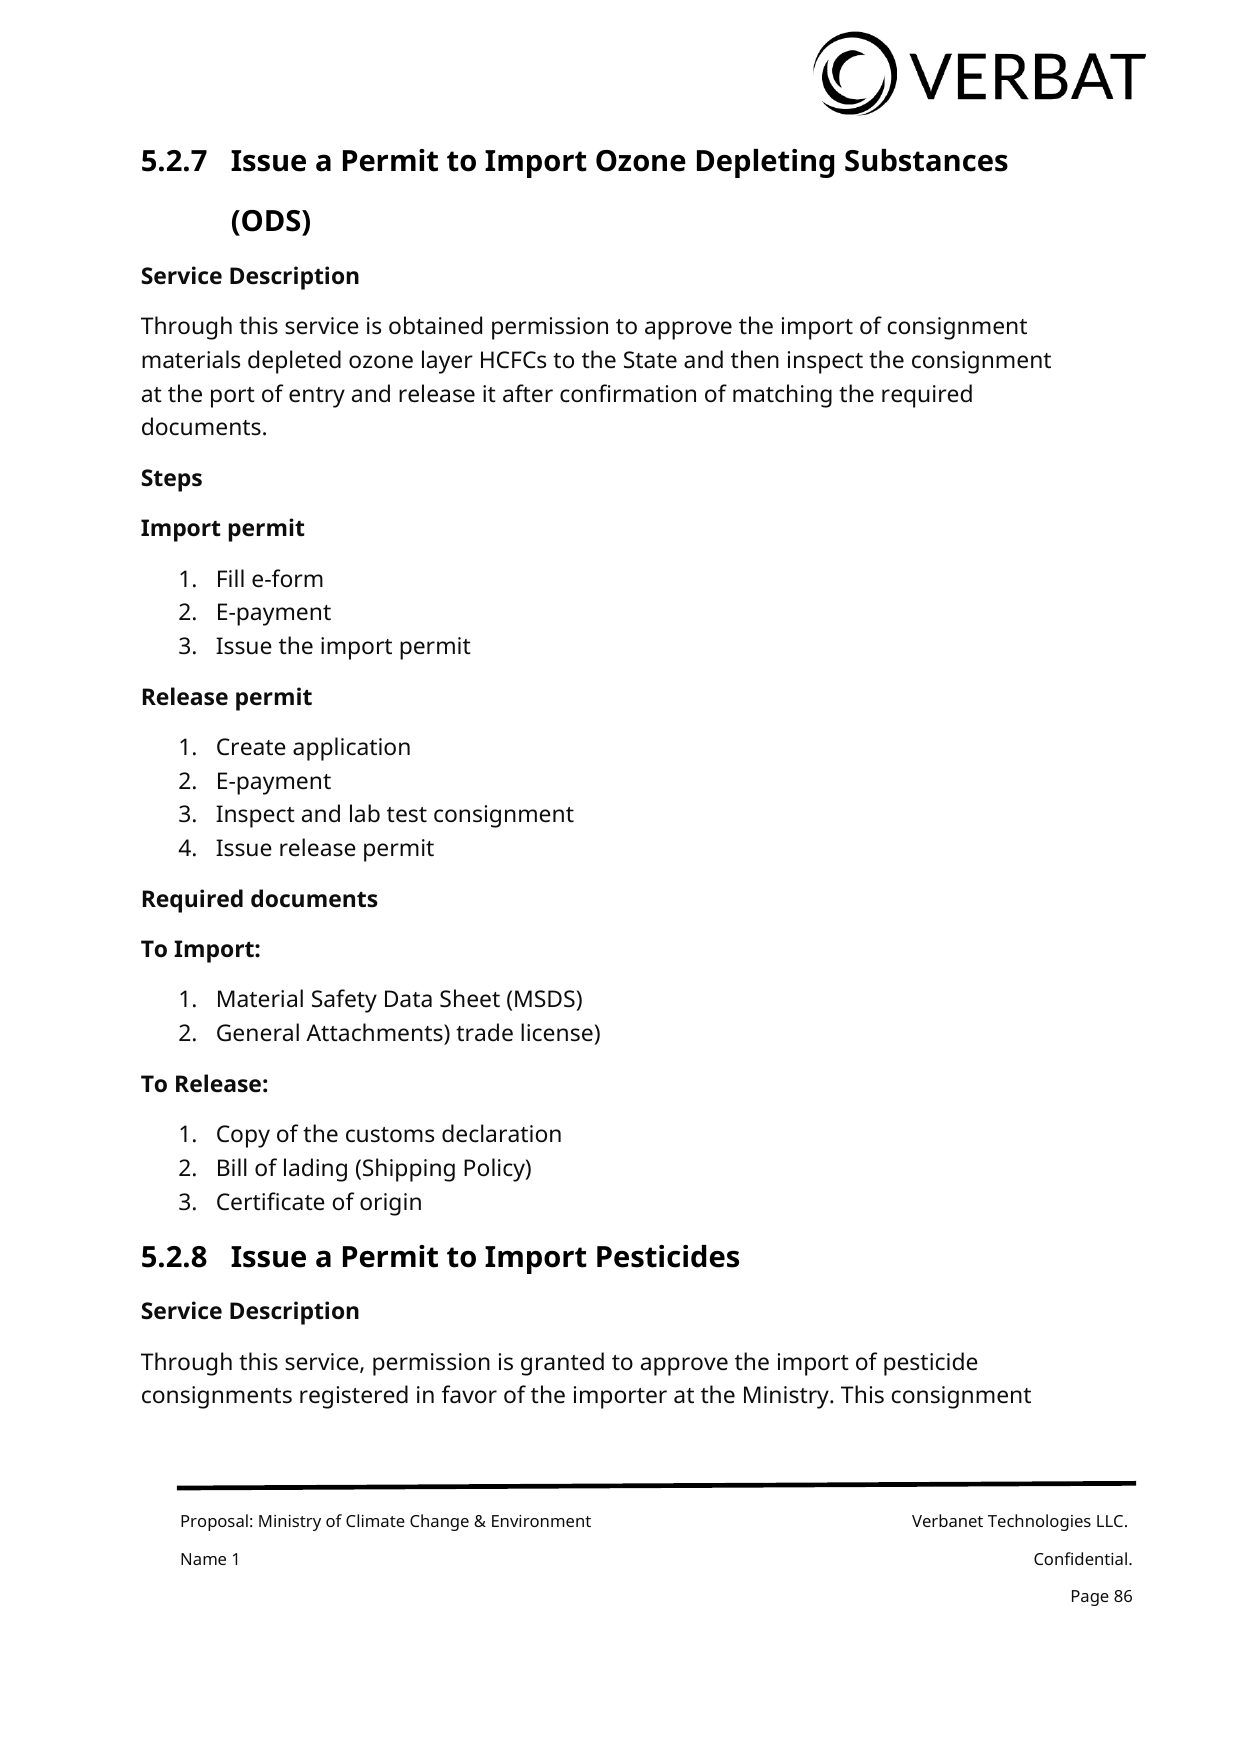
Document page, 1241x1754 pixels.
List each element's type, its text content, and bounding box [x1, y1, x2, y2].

text Service Description [141, 259, 1053, 291]
list Issue release permit [178, 832, 1053, 863]
list E-payment [178, 596, 1053, 627]
list E-payment [178, 764, 1053, 796]
list General Attachments) trade license) [178, 1017, 1053, 1048]
text Through this service is obtained permission to approve the import of consignment materials depleted ozone layer HCFCs to the State and then inspect the consignment at the port of entry and release it after confirmation of matching the required documents. [141, 310, 1053, 442]
list Copy of the customs declaration [178, 1118, 1053, 1149]
text Import permit [141, 512, 1053, 543]
list Material Safety Data Sheet (MSDS) [178, 983, 1053, 1014]
list Inspect and lab test consignment [178, 798, 1053, 829]
picture [809, 27, 1148, 116]
list Bill of lading (Shipping Policy) [178, 1152, 1053, 1183]
text To Import: [141, 933, 1053, 964]
list Create application [178, 731, 1053, 762]
text Required documents [141, 882, 1053, 914]
list Issue the import permit [178, 630, 1053, 661]
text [141, 1346, 1053, 1411]
list Certificate of origin [178, 1185, 1053, 1217]
text To Release: [141, 1067, 1053, 1099]
list Fill e-form [178, 562, 1053, 594]
subtitle Issue a Permit to Import Ozone Depleting Substances (ODS) [141, 141, 1053, 240]
subtitle Issue a Permit to Import Pesticides [141, 1236, 1053, 1276]
text Steps [141, 462, 1053, 493]
text Service Description [141, 1295, 1053, 1327]
text Release permit [141, 680, 1053, 712]
